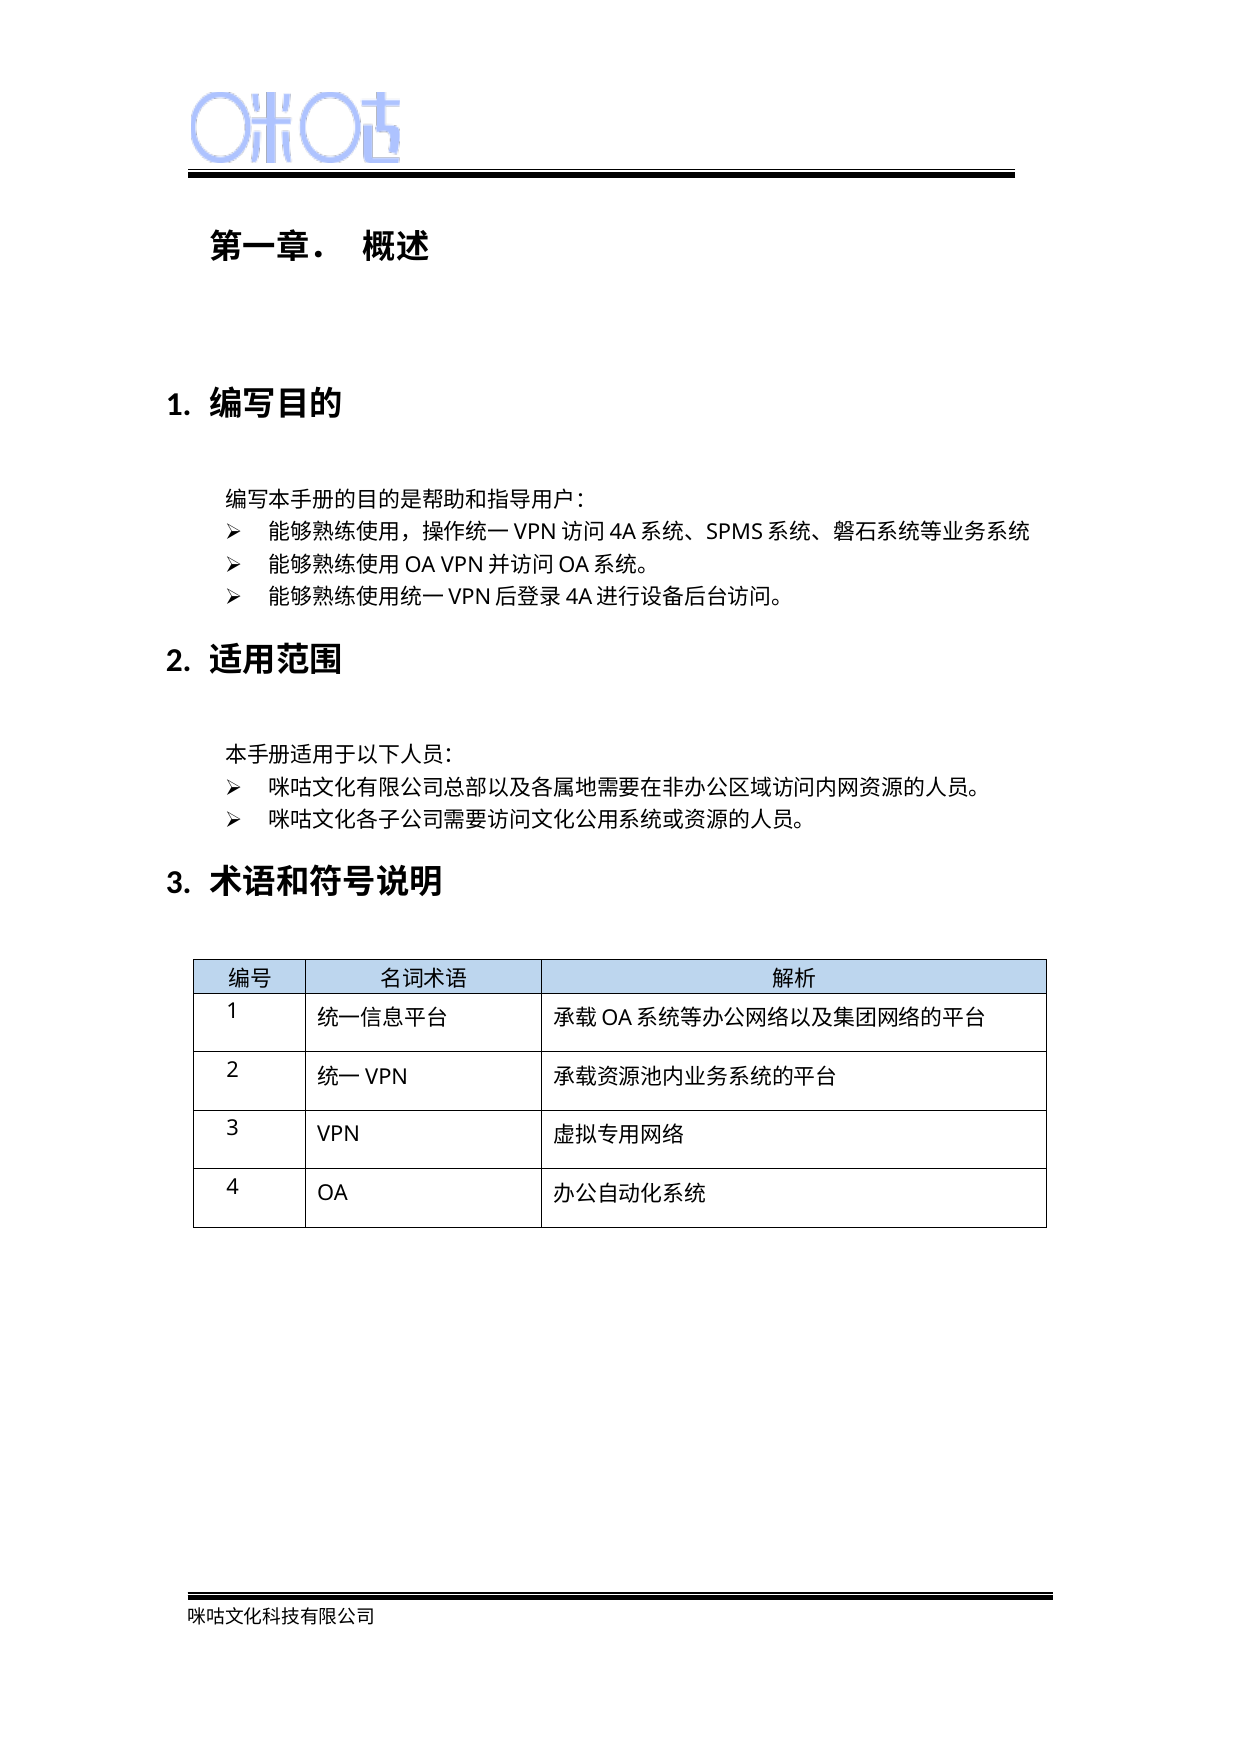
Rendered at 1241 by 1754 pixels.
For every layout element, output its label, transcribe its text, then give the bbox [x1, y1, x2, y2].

table_header 解析 [542, 960, 1046, 993]
list 能够熟练使用统一VPN后登录4A进行设备后台访问。 [225, 579, 1053, 611]
table_cell OA [306, 1169, 541, 1227]
table_cell 统一VPN [306, 1052, 541, 1110]
table_cell 承载资源池内业务系统的平台 [542, 1052, 1046, 1110]
list 咪咕文化有限公司总部以及各属地需要在非办公区域访问内网资源的人员。 [225, 769, 1053, 802]
table_cell [194, 994, 305, 1051]
table_cell 统一信息平台 [306, 994, 541, 1051]
subtitle 适用范围 [166, 624, 1053, 689]
subtitle 术语和符号说明 [166, 847, 1053, 912]
list 能够熟练使用OA VPN并访问OA系统。 [225, 546, 1053, 579]
table_cell 承载OA系统等办公网络以及集团网络的平台 [542, 994, 1046, 1051]
table_cell 办公自动化系统 [542, 1169, 1046, 1227]
table_header 名词术语 [306, 960, 541, 993]
subtitle 编写目的 [166, 369, 1053, 434]
table_cell [194, 1052, 305, 1110]
list 咪咕文化各子公司需要访问文化公用系统或资源的人员。 [225, 802, 1053, 834]
text 本手册适用于以下人员： [225, 737, 1053, 769]
table_cell 虚拟专用网络 [542, 1111, 1046, 1168]
table_header 编号 [194, 960, 305, 993]
table_cell [194, 1169, 305, 1227]
table_cell VPN [306, 1111, 541, 1168]
text 编写本手册的目的是帮助和指导用户： [225, 481, 1053, 514]
subtitle 概述 [209, 211, 1053, 276]
table_cell [194, 1111, 305, 1168]
list 能够熟练使用，操作统一VPN访问4A系统、SPMS系统、磐石系统等业务系统 [225, 514, 1053, 546]
